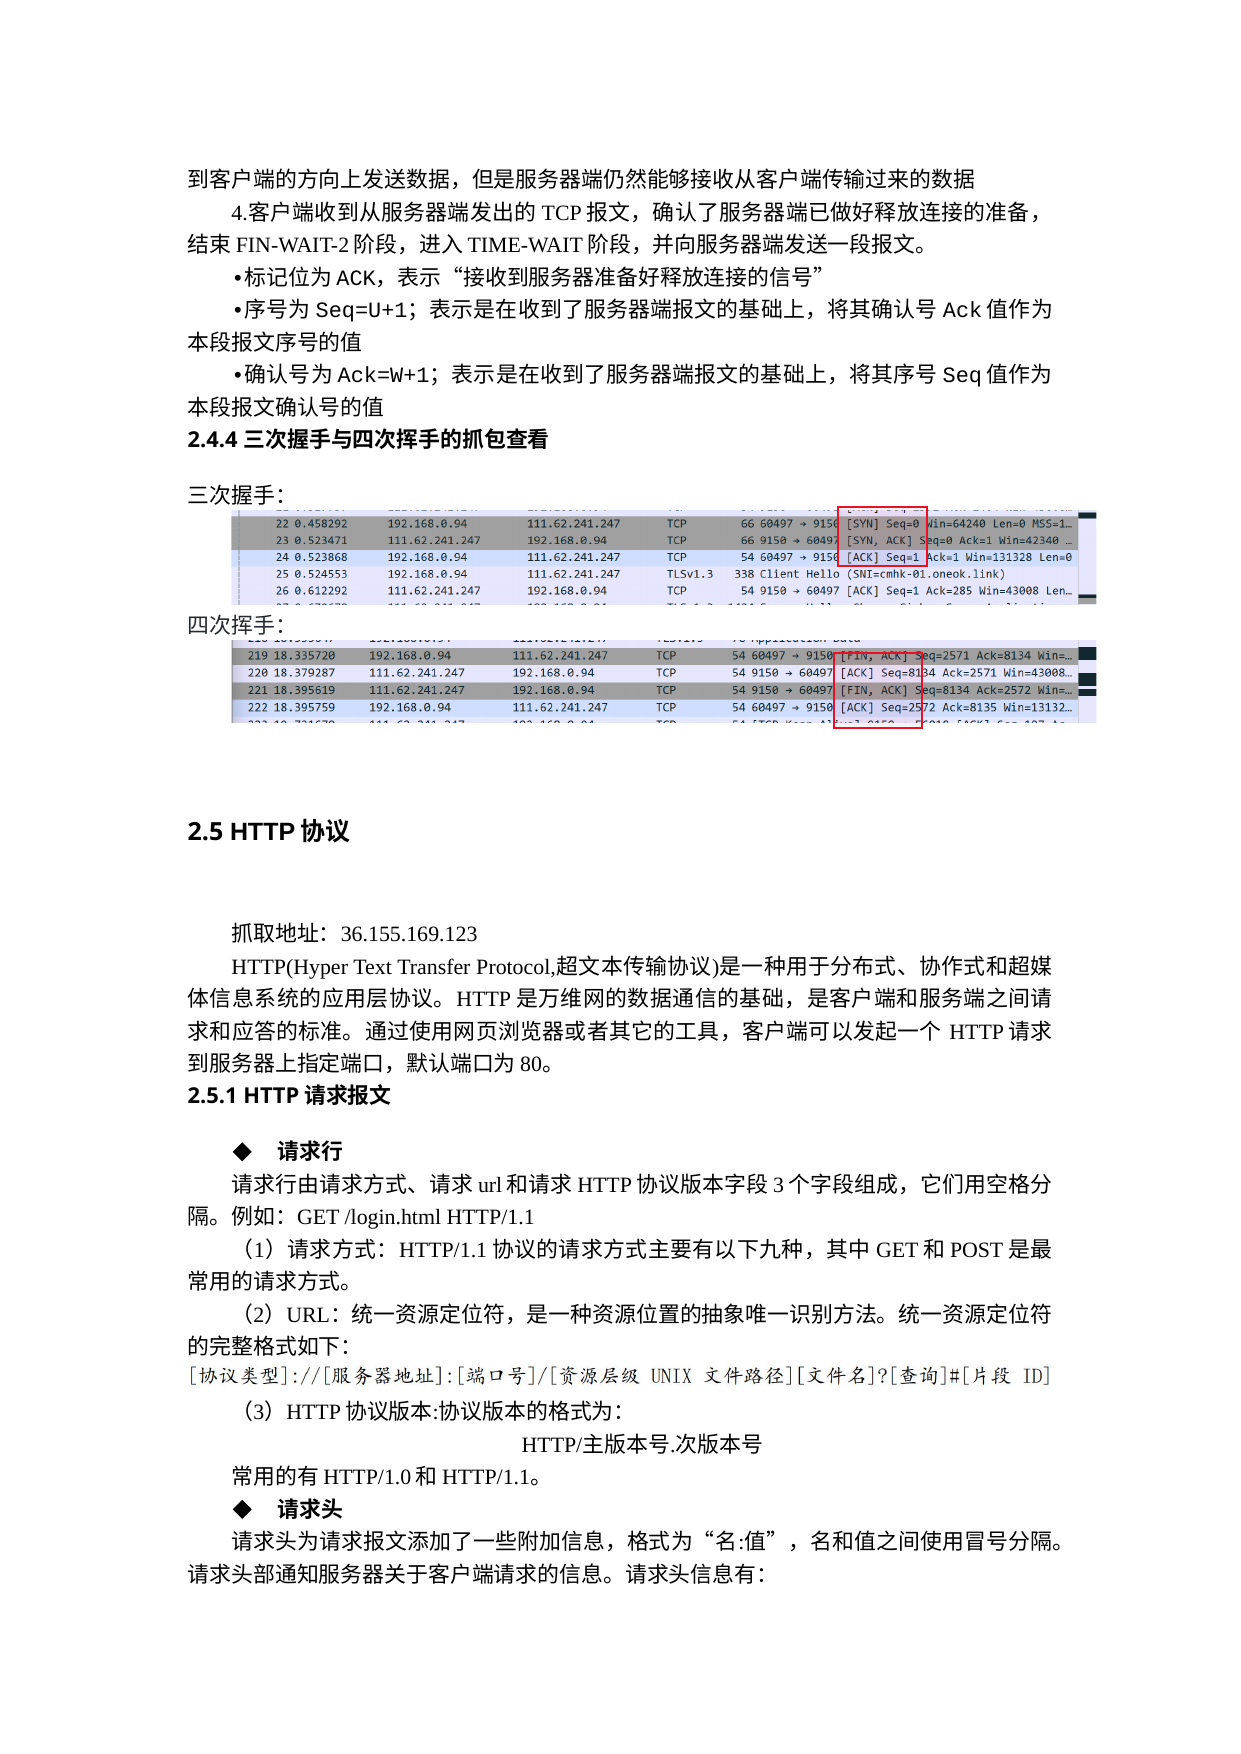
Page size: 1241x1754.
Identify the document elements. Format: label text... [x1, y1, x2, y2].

text 四次挥手： [187, 608, 1053, 640]
text （2）URL：统一资源定位符，是一种资源位置的抽象唯一识别方法。统一资源定位符的完整格式如下： [187, 1296, 1053, 1361]
text （3）HTTP协议版本:协议版本的格式为： [187, 1394, 1053, 1426]
list 请求头 [231, 1491, 1053, 1524]
text 4.客户端收到从服务器端发出的TCP报文，确认了服务器端已做好释放连接的准备，结束FIN-WAIT-2阶段，进入TIME-WAIT阶段，并向服务器端发送一段报文。 [187, 194, 1053, 259]
picture [231, 510, 1097, 605]
subtitle 2.5 HTTP协议 [187, 797, 1053, 862]
list 请求行 [231, 1134, 1053, 1166]
text 请求头为请求报文添加了一些附加信息，格式为“名:值”，名和值之间使用冒号分隔。请求头部通知服务器关于客户端请求的信息。请求头信息有： [187, 1524, 1053, 1589]
text •标记位为ACK，表示“接收到服务器准备好释放连接的信号” [187, 259, 1053, 292]
picture [231, 640, 1097, 723]
text •序号为Seq=U+1；表示是在收到了服务器端报文的基础上，将其确认号Ack值作为本段报文序号的值 [187, 292, 1053, 357]
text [187, 162, 1053, 194]
picture [835, 654, 921, 723]
text 抓取地址：36.155.169.123 [187, 916, 1053, 948]
text 三次握手： [187, 478, 1053, 510]
text HTTP/主版本号.次版本号 [187, 1426, 1053, 1459]
text •确认号为Ack=W+1；表示是在收到了服务器端报文的基础上，将其序号Seq值作为本段报文确认号的值 [187, 357, 1053, 422]
picture [187, 1361, 1053, 1391]
subtitle 2.5.1 HTTP请求报文 [187, 1078, 1053, 1111]
subtitle 2.4.4 三次握手与四次挥手的抓包查看 [187, 422, 1053, 454]
text （1）请求方式：HTTP/1.1协议的请求方式主要有以下九种，其中GET和POST是最常用的请求方式。 [187, 1231, 1053, 1296]
picture [839, 510, 926, 565]
text HTTP(Hyper Text Transfer Protocol,超文本传输协议)是一种用于分布式、协作式和超媒体信息系统的应用层协议。HTTP是万维网的数据通信的基础，是客户端和服务端之间请求和应答的标准。通过使用网页浏览器或者其它的工具，客户端可以发起一个HTTP请求到服务器上指定端口，默认端口为80。 [187, 948, 1053, 1078]
text 常用的有HTTP/1.0和HTTP/1.1。 [187, 1459, 1053, 1491]
text 请求行由请求方式、请求url和请求HTTP协议版本字段3个字段组成，它们用空格分隔。例如：GET /login.html HTTP/1.1 [187, 1166, 1053, 1231]
